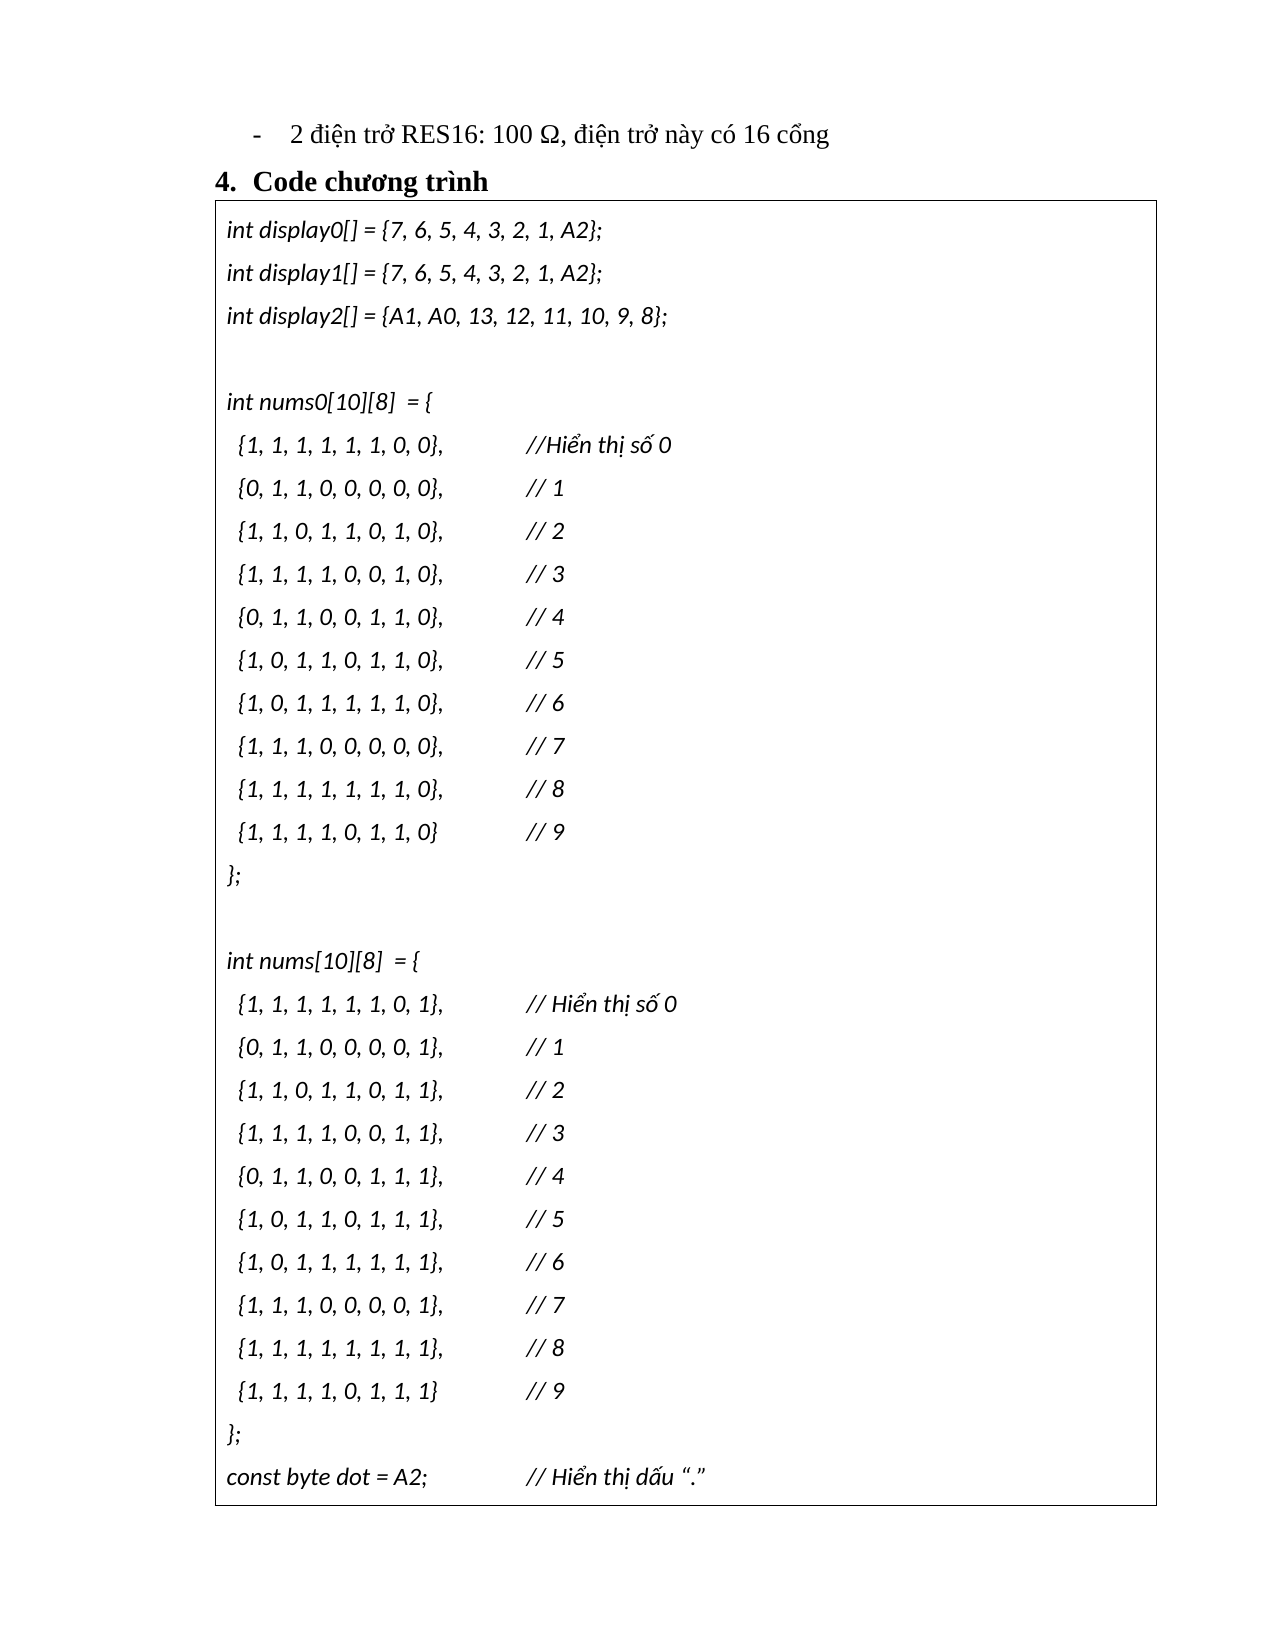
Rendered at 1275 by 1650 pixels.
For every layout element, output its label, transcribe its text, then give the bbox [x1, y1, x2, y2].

text 2 điện trở RES16: 100 Ω, điện trở này có 16 cổng [252, 118, 1157, 149]
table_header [216, 201, 1156, 1504]
subtitle Code chương trình [215, 164, 1157, 198]
